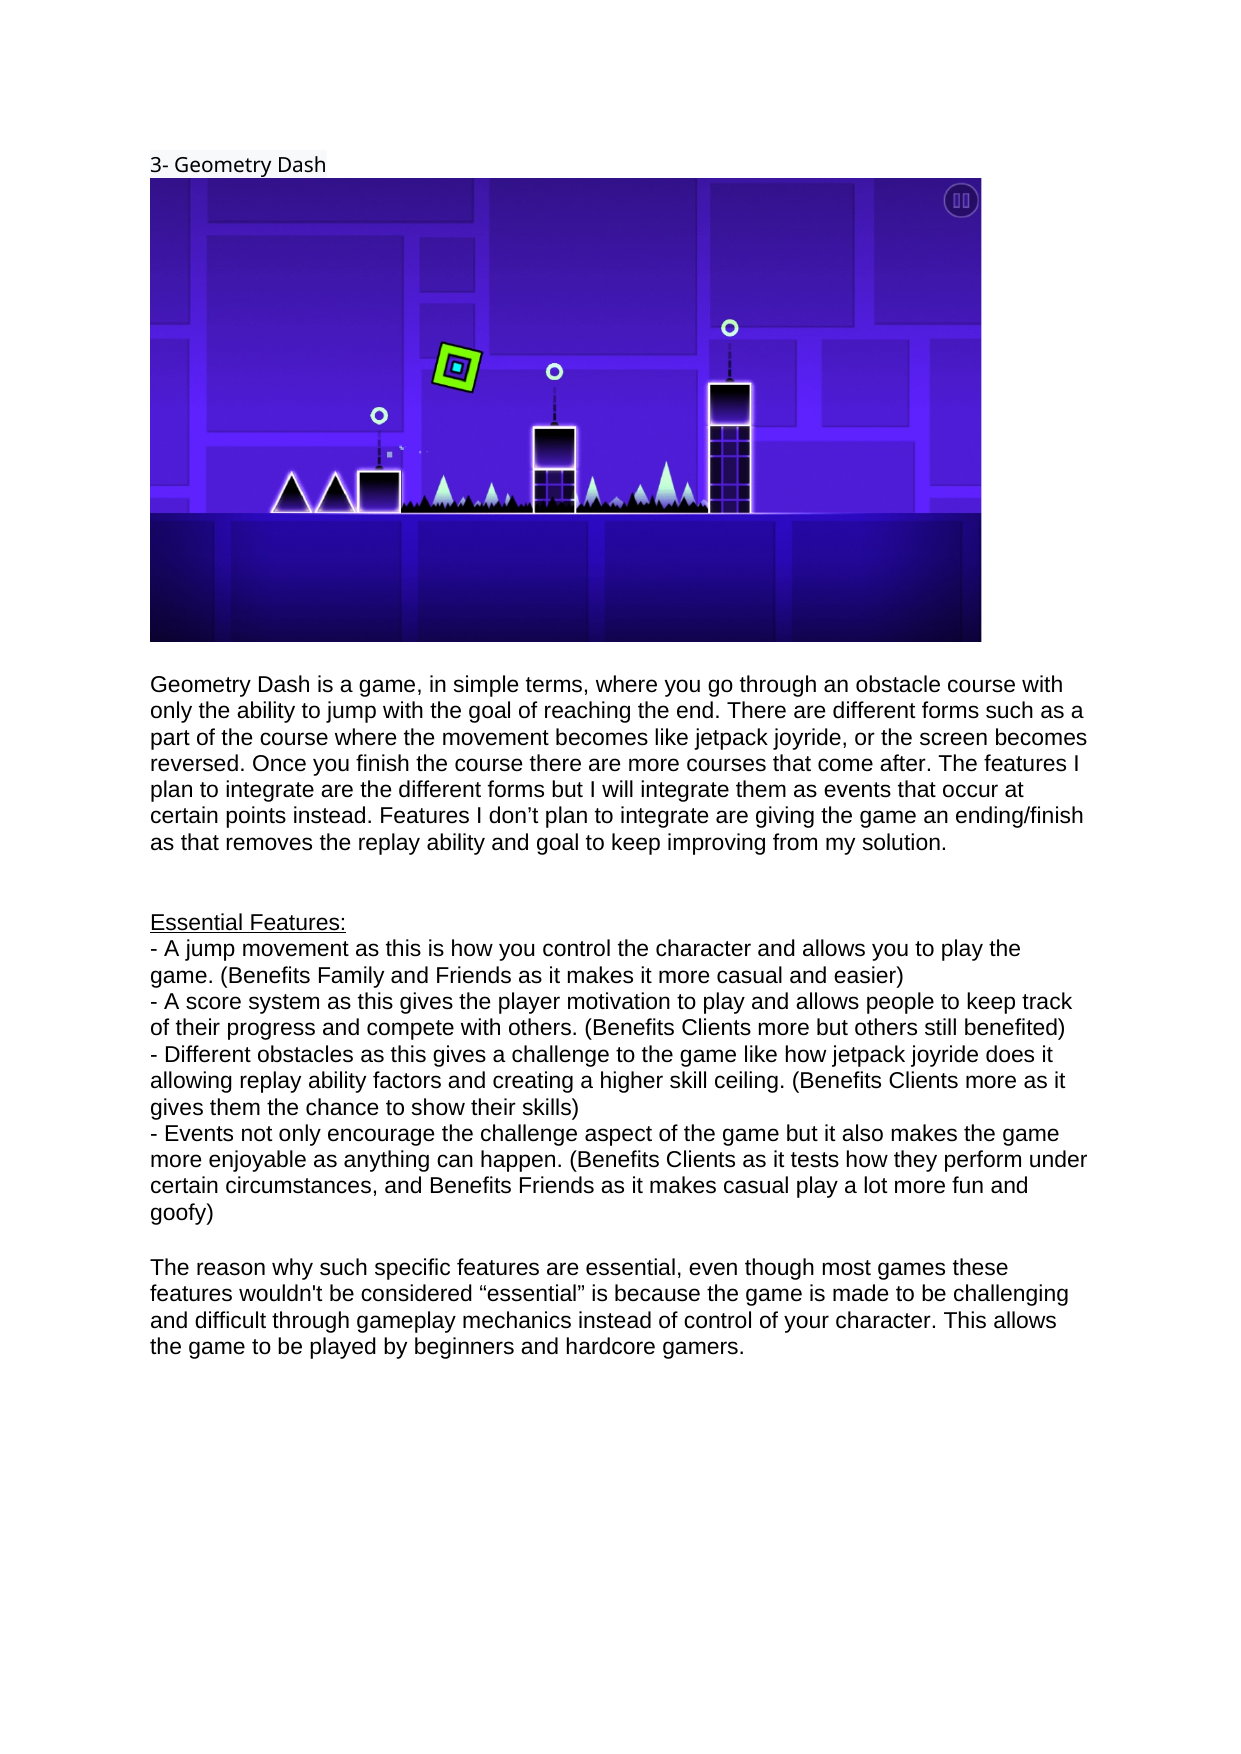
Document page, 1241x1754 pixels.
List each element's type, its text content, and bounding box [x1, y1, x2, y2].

text - Events not only encourage the challenge aspect of the game but it also makes the game more enjoyable as anything can happen. (Benefits Clients as it tests how they perform under certain circumstances, and Benefits Friends as it makes casual play a lot more fun and [150, 1120, 1090, 1199]
text goofy) [150, 1199, 1090, 1225]
text - Different obstacles as this gives a challenge to the game like how jetpack joyride does it allowing replay ability factors and creating a higher skill ceiling. (Benefits Clients more as it gives them the chance to show their skills) [150, 1041, 1090, 1120]
text The reason why such specific features are essential, even though most games these features wouldn't be considered “essential” is because the game is made to be challenging and difficult through gameplay mechanics instead of control of your character. This allows the game to be played by beginners and hardcore gamers. [150, 1254, 1090, 1359]
text 3- Geometry Dash [327, 150, 1090, 642]
text - A score system as this gives the player motivation to play and allows people to keep track of their progress and compete with others. (Benefits Clients more but others still benefited) [150, 988, 1090, 1041]
text Geometry Dash is a game, in simple terms, where you go through an obstacle course with only the ability to jump with the goal of reaching the end. There are different forms such as a part of the course where the movement becomes like jetpack joyride, or the screen becomes reversed. Once you finish the course there are more courses that come after. The features I plan to integrate are the different forms but I will integrate them as events that occur at certain points instead. Features I don’t plan to integrate are giving the game an ending/finish as that removes the replay ability and goal to keep improving from my solution. [150, 671, 1090, 855]
text Essential Features: [150, 909, 1090, 935]
text - A jump movement as this is how you control the character and allows you to play the game. (Benefits Family and Friends as it makes it more casual and easier) [150, 935, 1090, 988]
picture [150, 178, 982, 642]
